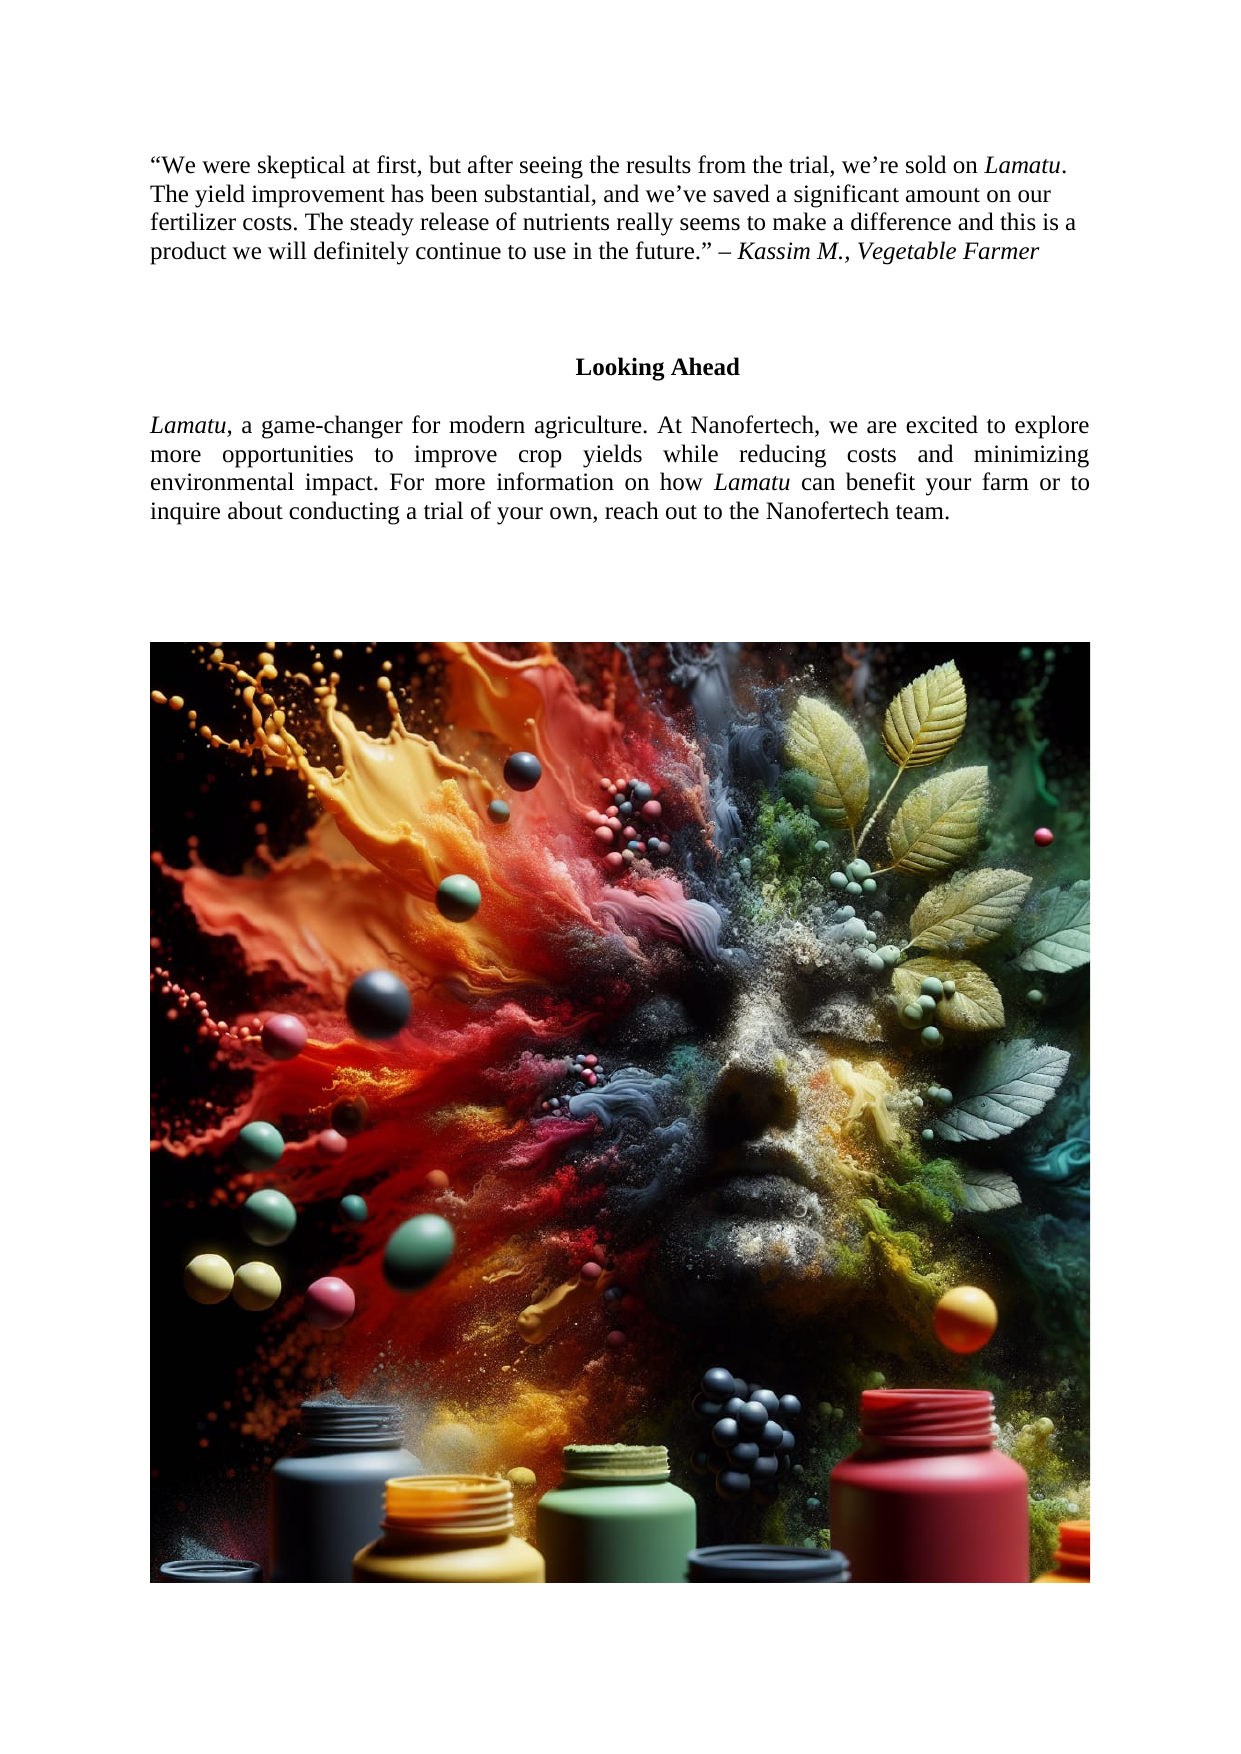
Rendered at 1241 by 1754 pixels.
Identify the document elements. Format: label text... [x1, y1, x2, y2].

picture [150, 642, 1091, 1583]
text Lamatu, a game-changer for modern agriculture. At Nanofertech, we are excited to explore more opportunities to improve crop yields while reducing costs and minimizing environmental impact. For more information on how Lamatu can benefit your farm or to inquire about conducting a trial of your own, reach out to the Nanofertech team. [150, 410, 1090, 525]
text Looking Ahead [150, 352, 1090, 381]
text “We were skeptical at first, but after seeing the results from the trial, we’re sold on Lamatu. The yield improvement has been substantial, and we’ve saved a significant amount on our fertilizer costs. The steady release of nutrients really seems to make a difference and this is a product we will definitely continue to use in the future.” – Kassim M., Vegetable Farmer [150, 150, 1090, 265]
